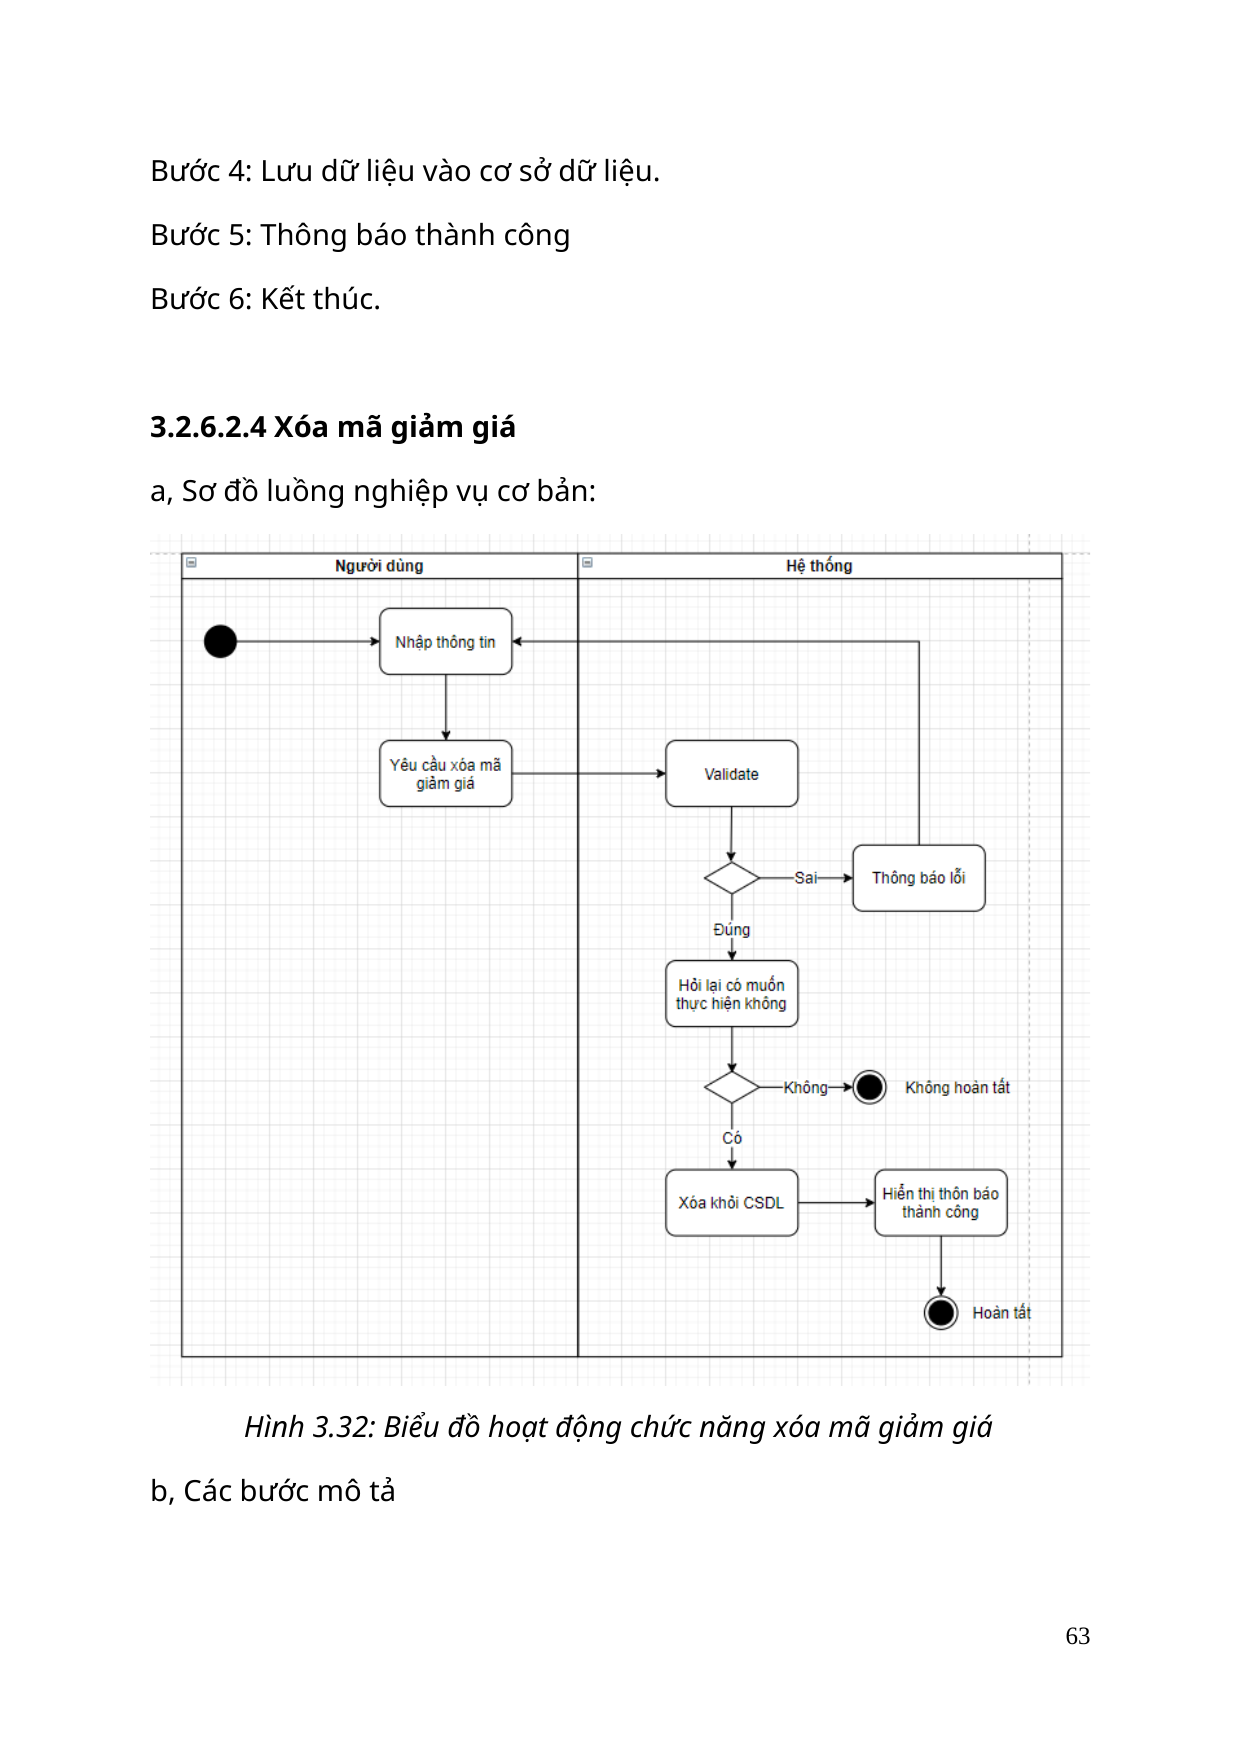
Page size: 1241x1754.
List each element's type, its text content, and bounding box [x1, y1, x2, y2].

text a, Sơ đồ luồng nghiệp vụ cơ bản: [150, 470, 1090, 510]
picture [150, 534, 1091, 1386]
text Bước 4: Lưu dữ liệu vào cơ sở dữ liệu. [150, 150, 1090, 190]
text b, Các bước mô tả [150, 1470, 1090, 1510]
subtitle 3.2.6.2.4 Xóa mã giảm giá [150, 406, 1090, 446]
text Bước 5: Thông báo thành công [150, 214, 1090, 254]
text Hình 3.32: Biểu đồ hoạt động chức năng xóa mã giảm giá [150, 1406, 1090, 1446]
text Bước 6: Kết thúc. [150, 278, 1090, 318]
